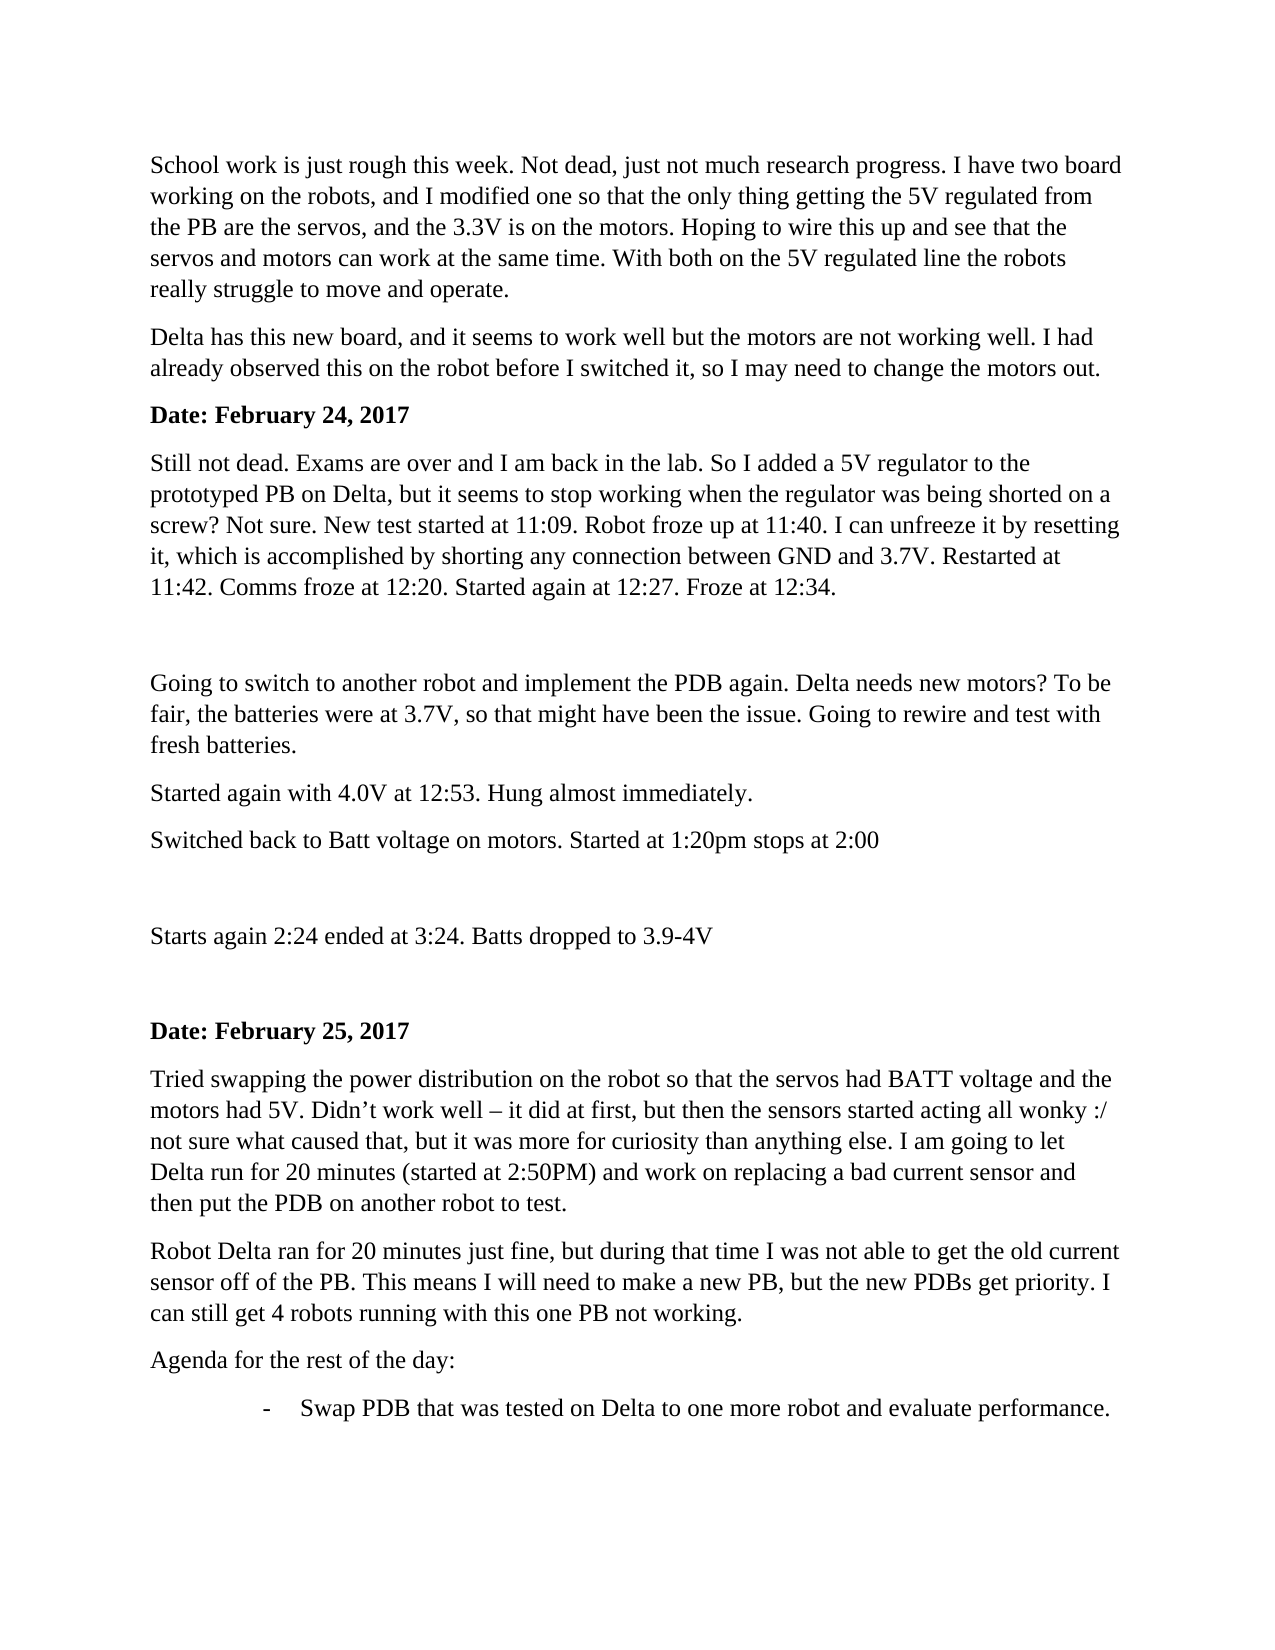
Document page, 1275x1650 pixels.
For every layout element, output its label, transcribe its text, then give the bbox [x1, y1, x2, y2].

text Switched back to Batt voltage on motors. Started at 1:20pm stops at 2:00 [150, 825, 1125, 854]
text Date: February 24, 2017 [214, 401, 1125, 429]
list Swap PDB that was tested on Delta to one more robot and evaluate performance. [225, 1393, 1125, 1422]
text Started again with 4.0V at 12:53. Hung almost immediately. [150, 778, 1125, 806]
text Robot Delta ran for 20 minutes just fine, but during that time I was not able to get the old current sensor off of the PB. This means I will need to make a new PB, but the new PDBs get priority. I can still get 4 robots running with this one PB not working. [150, 1236, 1125, 1327]
text Starts again 2:24 ended at 3:24. Batts dropped to 3.9-4V [150, 921, 1125, 949]
text Delta has this new board, and it seems to work well but the motors are not working well. I had already observed this on the robot before I switched it, so I may need to change the motors out. [150, 322, 1125, 382]
text Date: February 25, 2017 [214, 1016, 1125, 1045]
text Agenda for the rest of the day: [150, 1346, 1125, 1374]
text School work is just rough this week. Not dead, just not much research progress. I have two board working on the robots, and I modified one so that the only thing getting the 5V regulated from the PB are the servos, and the 3.3V is on the motors. Hoping to wire this up and see that the servos and motors can work at the same time. With both on the 5V regulated line the robots really struggle to move and operate. [150, 150, 1125, 303]
text Tried swapping the power distribution on the robot so that the servos had BATT voltage and the motors had 5V. Didn’t work well – it did at first, but then the sensors started acting all wonky :/ not sure what caused that, but it was more for curiosity than anything else. I am going to let Delta run for 20 minutes (started at 2:50PM) and work on replacing a bad current sensor and then put the PDB on another robot to test. [150, 1064, 1125, 1217]
text Still not dead. Exams are over and I am back in the lab. So I added a 5V regulator to the prototyped PB on Delta, but it seems to stop working when the regulator was being shorted on a screw? Not sure. New test started at 11:09. Robot froze up at 11:40. I can unfreeze it by resetting it, which is accomplished by shorting any connection between GND and 3.7V. Restarted at 11:42. Comms froze at 12:20. Started again at 12:27. Froze at 12:34. [150, 448, 1125, 601]
text Going to switch to another robot and implement the PDB again. Delta needs new motors? To be fair, the batteries were at 3.7V, so that might have been the issue. Going to rewire and test with fresh batteries. [150, 668, 1125, 759]
